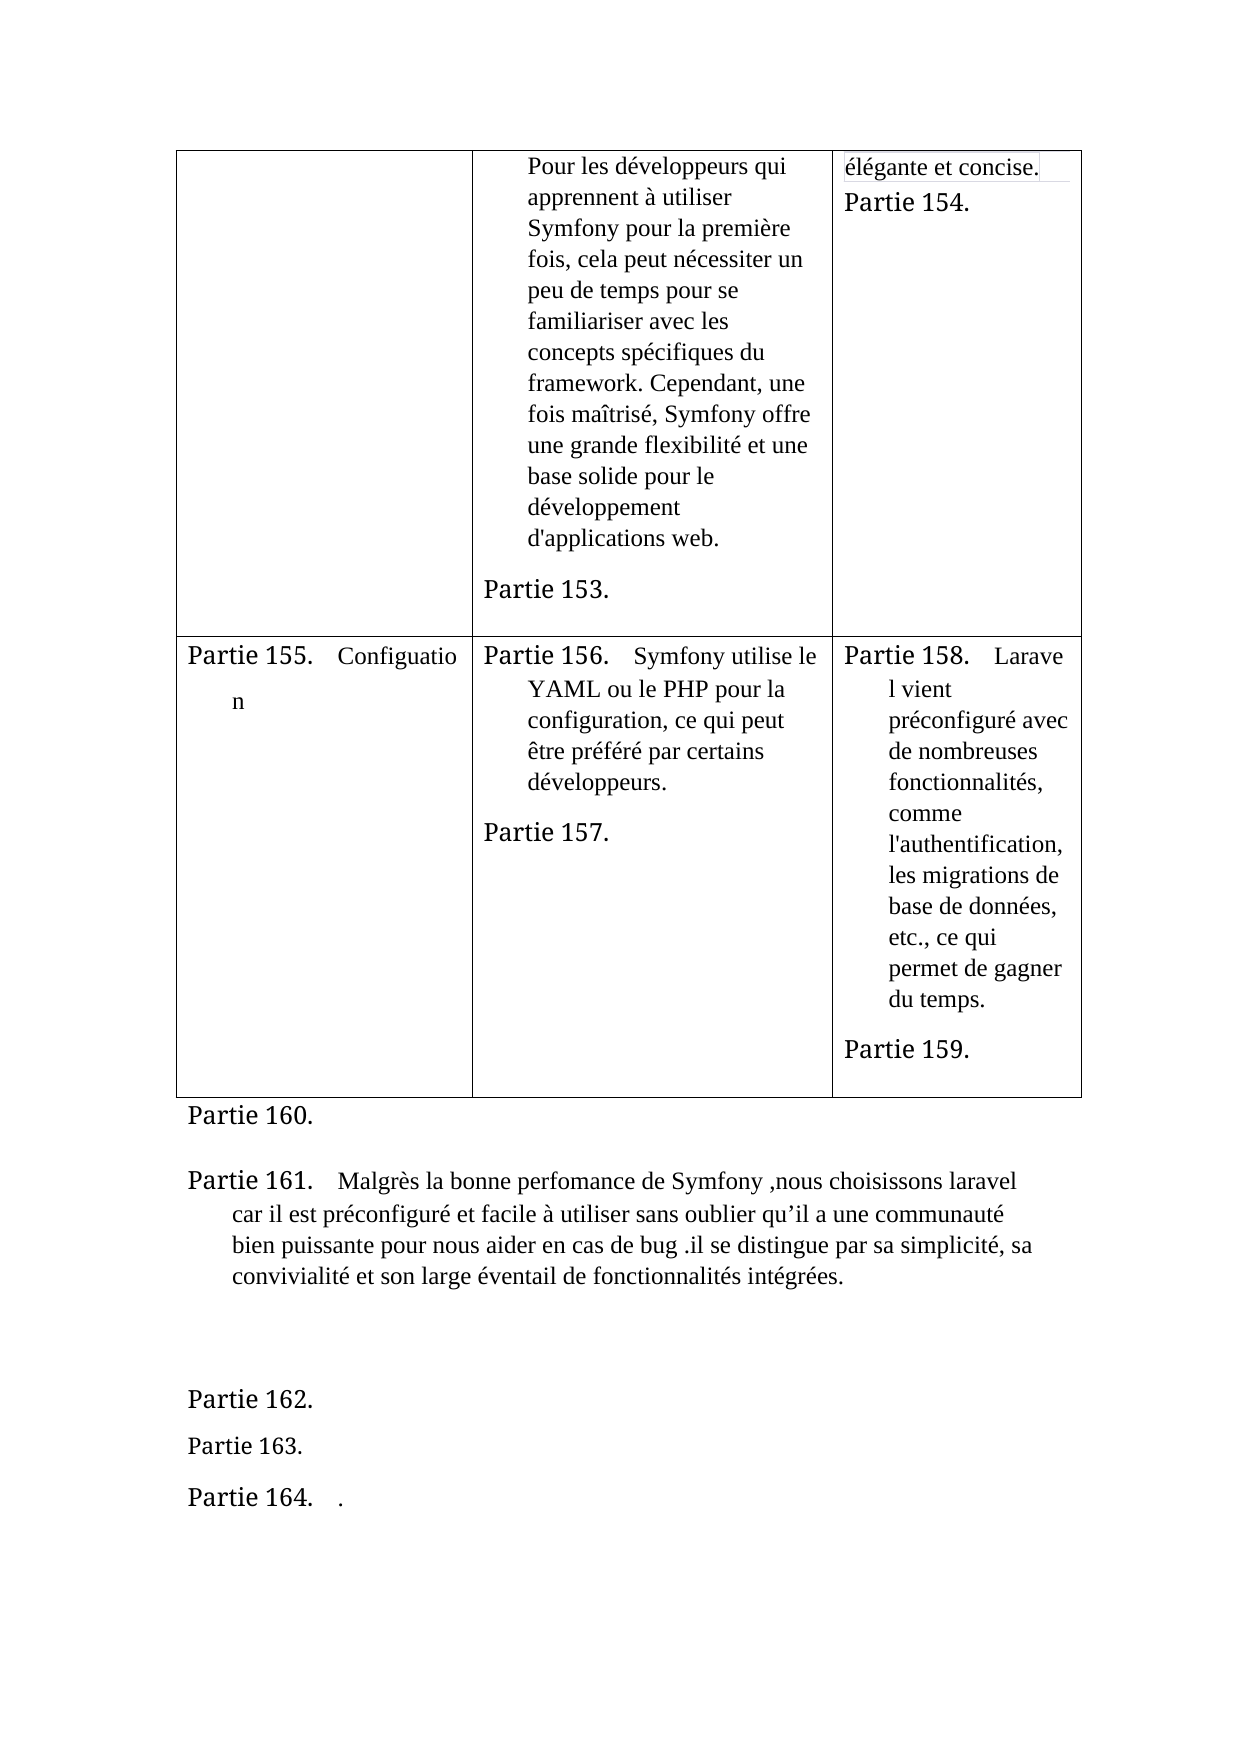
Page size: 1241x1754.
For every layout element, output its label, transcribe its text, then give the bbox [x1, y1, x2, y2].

text Malgrès la bonne perfomance de Symfony ,nous choisissons laravel car il est préconfiguré et facile à utiliser sans oublier qu’il a une communauté bien puissante pour nous aider en cas de bug .il se distingue par sa simplicité, sa convivialité et son large éventail de fonctionnalités intégrées. [187, 1163, 1053, 1290]
table_cell Symfony utilise le YAML ou le PHP pour la configuration, ce qui peut être préféré par certains développeurs. [473, 637, 832, 1097]
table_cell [473, 151, 832, 636]
table_cell Configuation [177, 637, 472, 1097]
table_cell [177, 151, 472, 636]
table_cell Laravel vient préconfiguré avec de nombreuses fonctionnalités, comme l'authentification, les migrations de base de données, etc., ce qui permet de gagner du temps. [833, 637, 1081, 1097]
text . [187, 1480, 1053, 1514]
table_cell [833, 151, 1081, 636]
